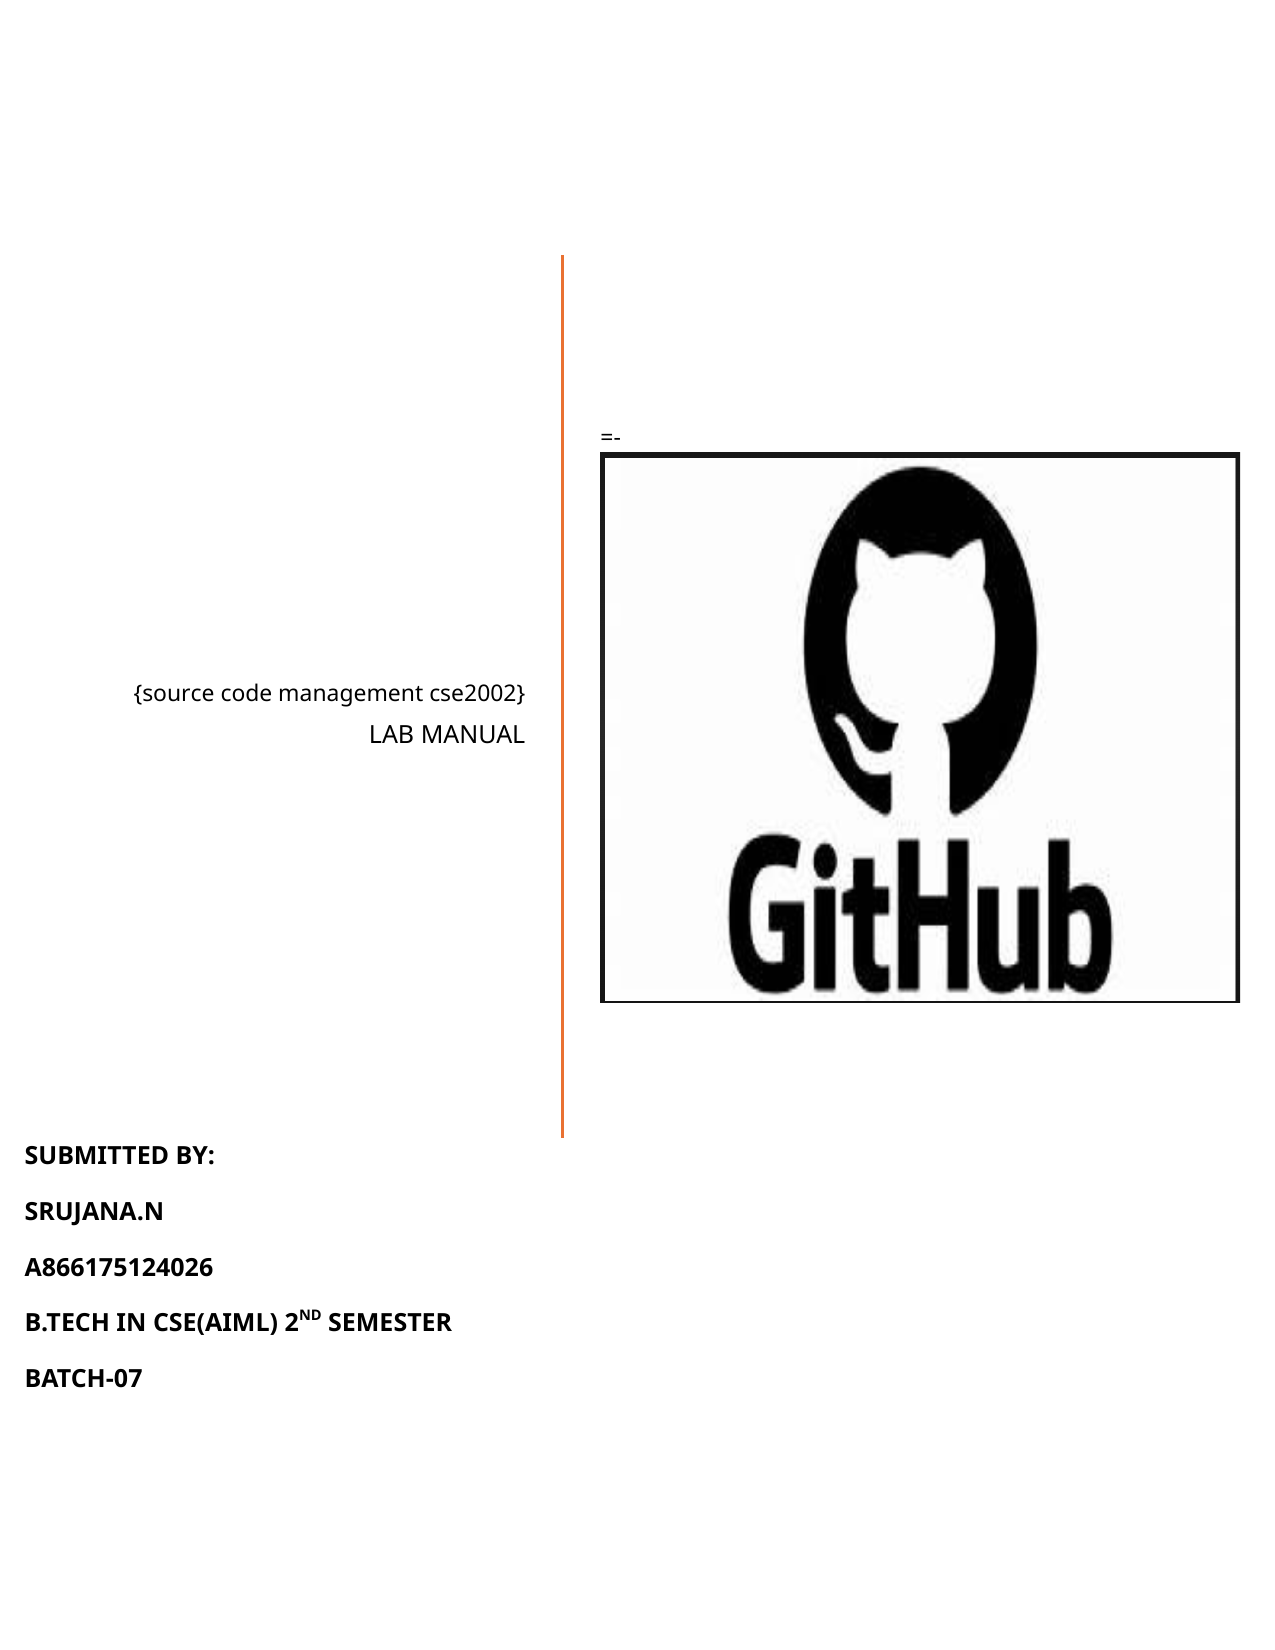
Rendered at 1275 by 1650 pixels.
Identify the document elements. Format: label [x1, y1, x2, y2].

picture [600, 452, 1241, 1003]
